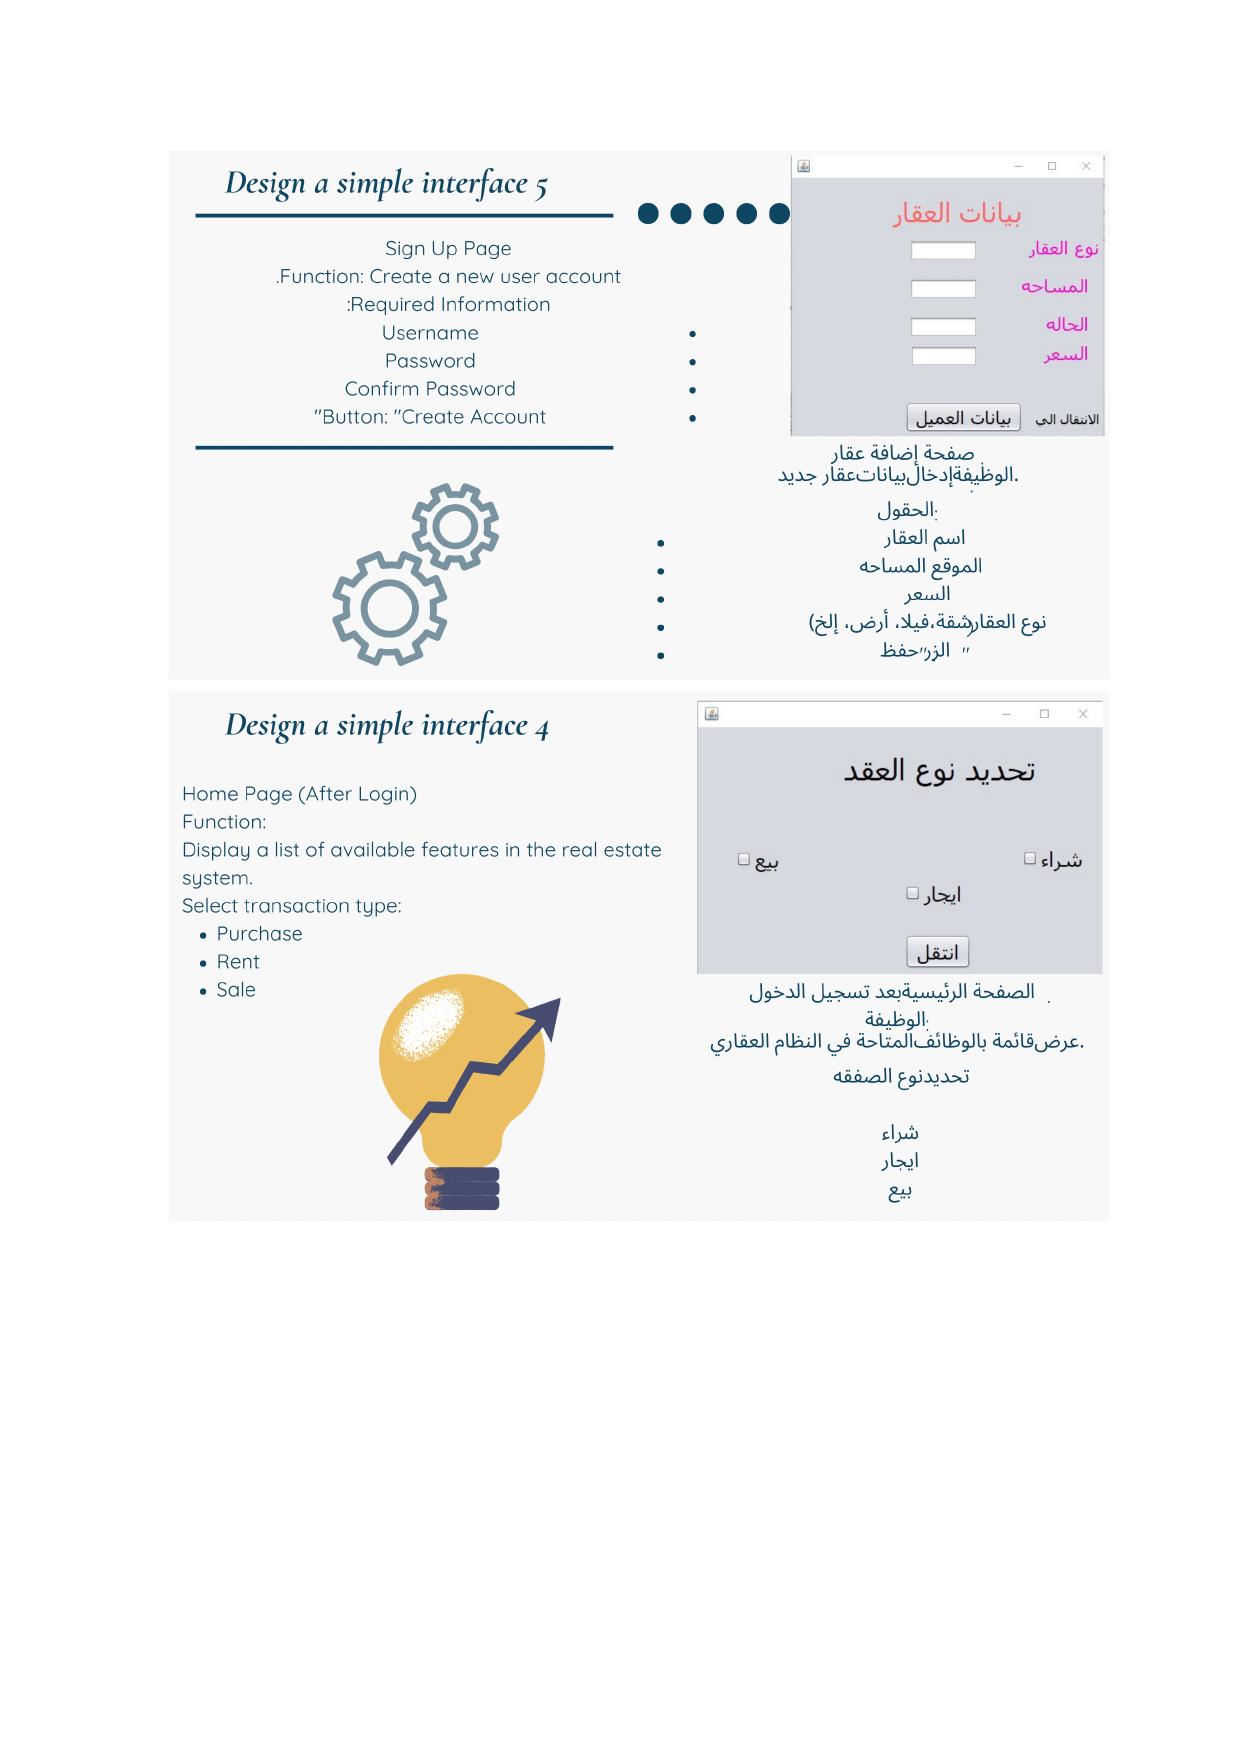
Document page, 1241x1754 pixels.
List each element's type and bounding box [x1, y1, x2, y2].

picture [168, 691, 1110, 1221]
picture [168, 150, 1110, 679]
